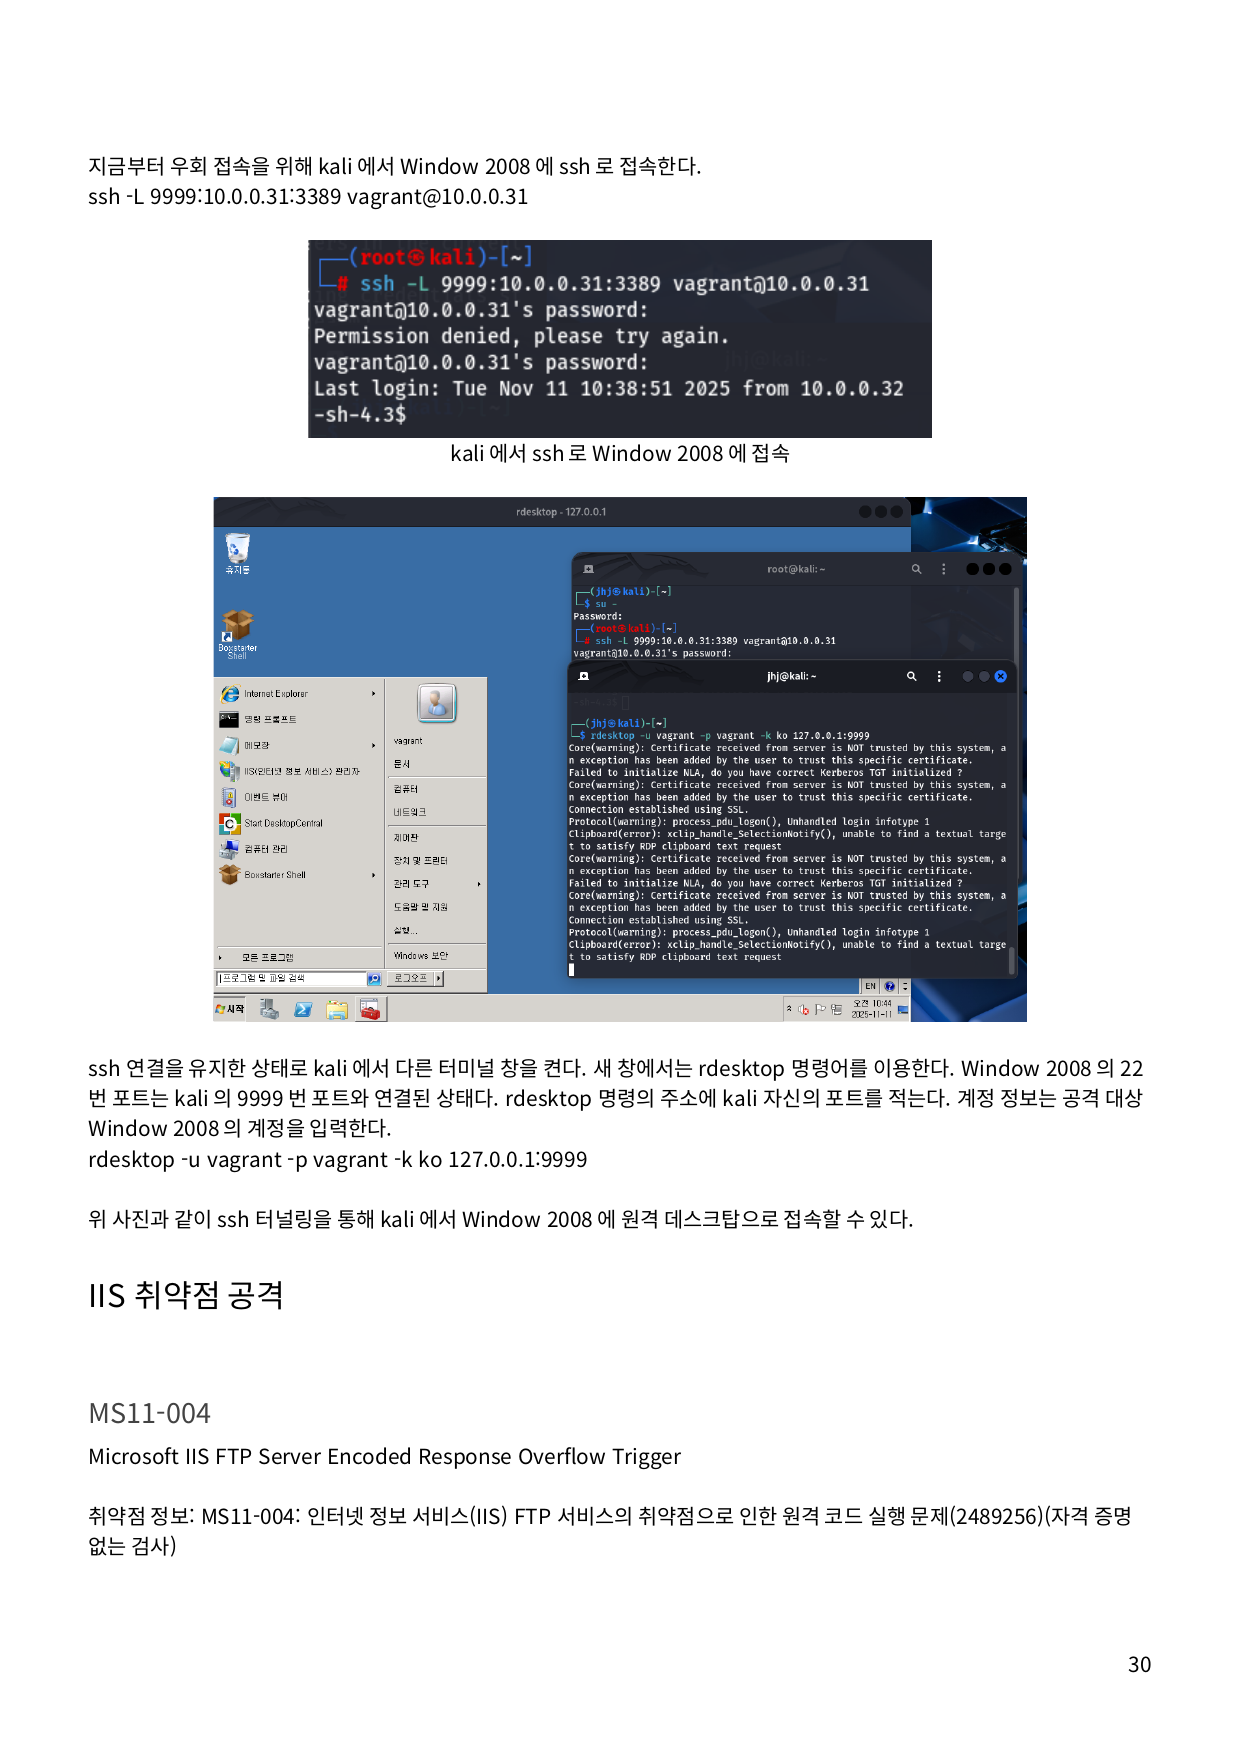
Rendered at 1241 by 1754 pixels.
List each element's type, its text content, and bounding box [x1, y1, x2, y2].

text 위 사진과 같이 ssh 터널링을 통해 kali에서 Window 2008에 원격 데스크탑으로 접속할 수 있다. [88, 1203, 1152, 1233]
subtitle MS11-004 [88, 1392, 1152, 1432]
text 지금부터 우회 접속을 위해 kali에서 Window 2008에 ssh로 접속한다. [88, 150, 1152, 180]
text 취약점 정보: MS11-004: 인터넷 정보 서비스(IIS) FTP 서비스의 취약점으로 인한 원격 코드 실행 문제(2489256)(자격 증명 없는 검사) [88, 1500, 1152, 1561]
text rdesktop -u vagrant -p vagrant -k ko 127.0.0.1:9999 [88, 1143, 1152, 1173]
picture [308, 240, 932, 438]
subtitle IIS 취약점 공격 [88, 1271, 1152, 1316]
text ssh -L 9999:10.0.0.31:3389 vagrant@10.0.0.31 [88, 180, 1152, 210]
picture [213, 497, 1027, 1022]
text ssh 연결을 유지한 상태로 kali에서 다른 터미널 창을 켠다. 새 창에서는 rdesktop 명령어를 이용한다. Window 2008의 22번 포트는 kali의 9999번 포트와 연결된 상태다. rdesktop 명령의 주소에 kali 자신의 포트를 적는다. 계정 정보는 공격 대상 Window 2008의 계정을 입력한다. [88, 1052, 1152, 1143]
text Microsoft IIS FTP Server Encoded Response Overflow Trigger [88, 1440, 1152, 1470]
text kali에서 ssh로 Window 2008에 접속 [88, 437, 1152, 468]
